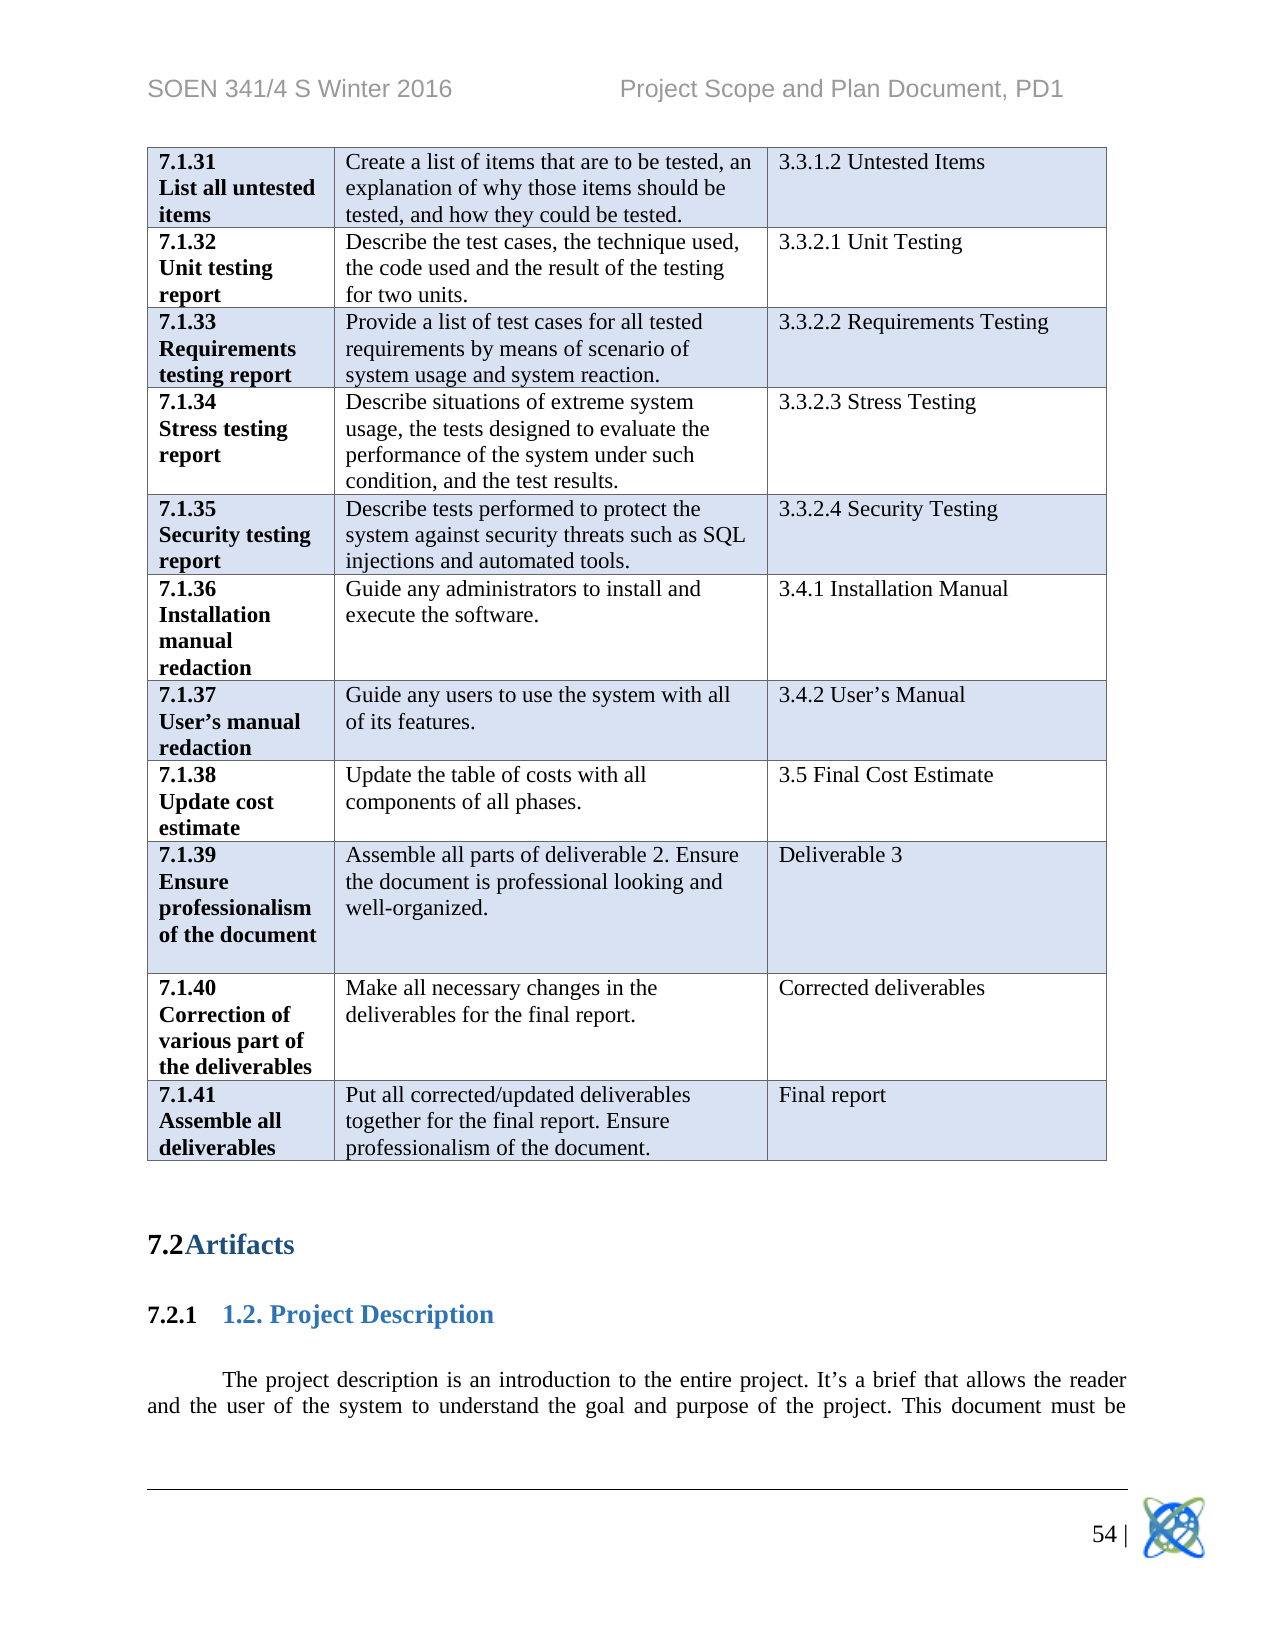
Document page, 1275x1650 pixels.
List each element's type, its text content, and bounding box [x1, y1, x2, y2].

text 1.2. Project Description [147, 1298, 1128, 1329]
table_cell 3.3.2.2 Requirements Testing [768, 308, 1106, 387]
table_cell Describe the test cases, the technique used, the code used and the result of the testing for two units. [335, 228, 767, 307]
table_cell Make all necessary changes in the deliverables for the final report. [335, 974, 767, 1080]
table_cell 7.1.37 User’s manual redaction [148, 681, 334, 760]
table_cell 7.1.38 Update cost estimate [148, 761, 334, 841]
table_cell Assemble all parts of deliverable 2. Ensure the document is professional looking and well-organized. [335, 842, 767, 973]
table_cell 3.4.1 Installation Manual [768, 575, 1106, 680]
table_cell 7.1.36 Installation manual redaction [148, 575, 334, 680]
table_cell 3.5 Final Cost Estimate [768, 761, 1106, 841]
table_cell 7.1.34 Stress testing report [148, 388, 334, 494]
table_cell Put all corrected/updated deliverables together for the final report. Ensure professionalism of the document. [335, 1081, 767, 1160]
table_cell Describe situations of extreme system usage, the tests designed to evaluate the performance of the system under such condition, and the test results. [335, 388, 767, 494]
table_cell 7.1.39 Ensure professionalism of the document [148, 842, 334, 973]
table_cell 7.1.33 Requirements testing report [148, 308, 334, 387]
table_cell 7.1.35 Security testing report [148, 495, 334, 574]
table_cell Guide any users to use the system with all of its features. [335, 681, 767, 760]
table_cell 3.3.1.2 Untested Items [768, 148, 1106, 227]
table_cell 3.3.2.4 Security Testing [768, 495, 1106, 574]
table_cell 3.4.2 User’s Manual [768, 681, 1106, 760]
table_cell 3.3.2.3 Stress Testing [768, 388, 1106, 494]
table_cell Guide any administrators to install and execute the software. [335, 575, 767, 680]
table_cell Describe tests performed to protect the system against security threats such as SQL injections and automated tools. [335, 495, 767, 574]
table_cell Update the table of costs with all components of all phases. [335, 761, 767, 841]
picture [1123, 1490, 1224, 1566]
table_cell Deliverable 3 [768, 842, 1106, 973]
table_cell Provide a list of test cases for all tested requirements by means of scenario of system usage and system reaction. [335, 308, 767, 387]
subtitle Artifacts [147, 1227, 1128, 1261]
table_cell 3.3.2.1 Unit Testing [768, 228, 1106, 307]
table_cell Create a list of items that are to be tested, an explanation of why those items should be tested, and how they could be tested. [335, 148, 767, 227]
table_cell 7.1.31 List all untested items [148, 148, 334, 227]
table_cell 7.1.41 Assemble all deliverables [148, 1081, 334, 1160]
table_cell 7.1.32 Unit testing report [148, 228, 334, 307]
table_cell 7.1.40 Correction of various part of the deliverables [148, 974, 334, 1080]
table_cell Final report [768, 1081, 1106, 1160]
table_cell Corrected deliverables [768, 974, 1106, 1080]
